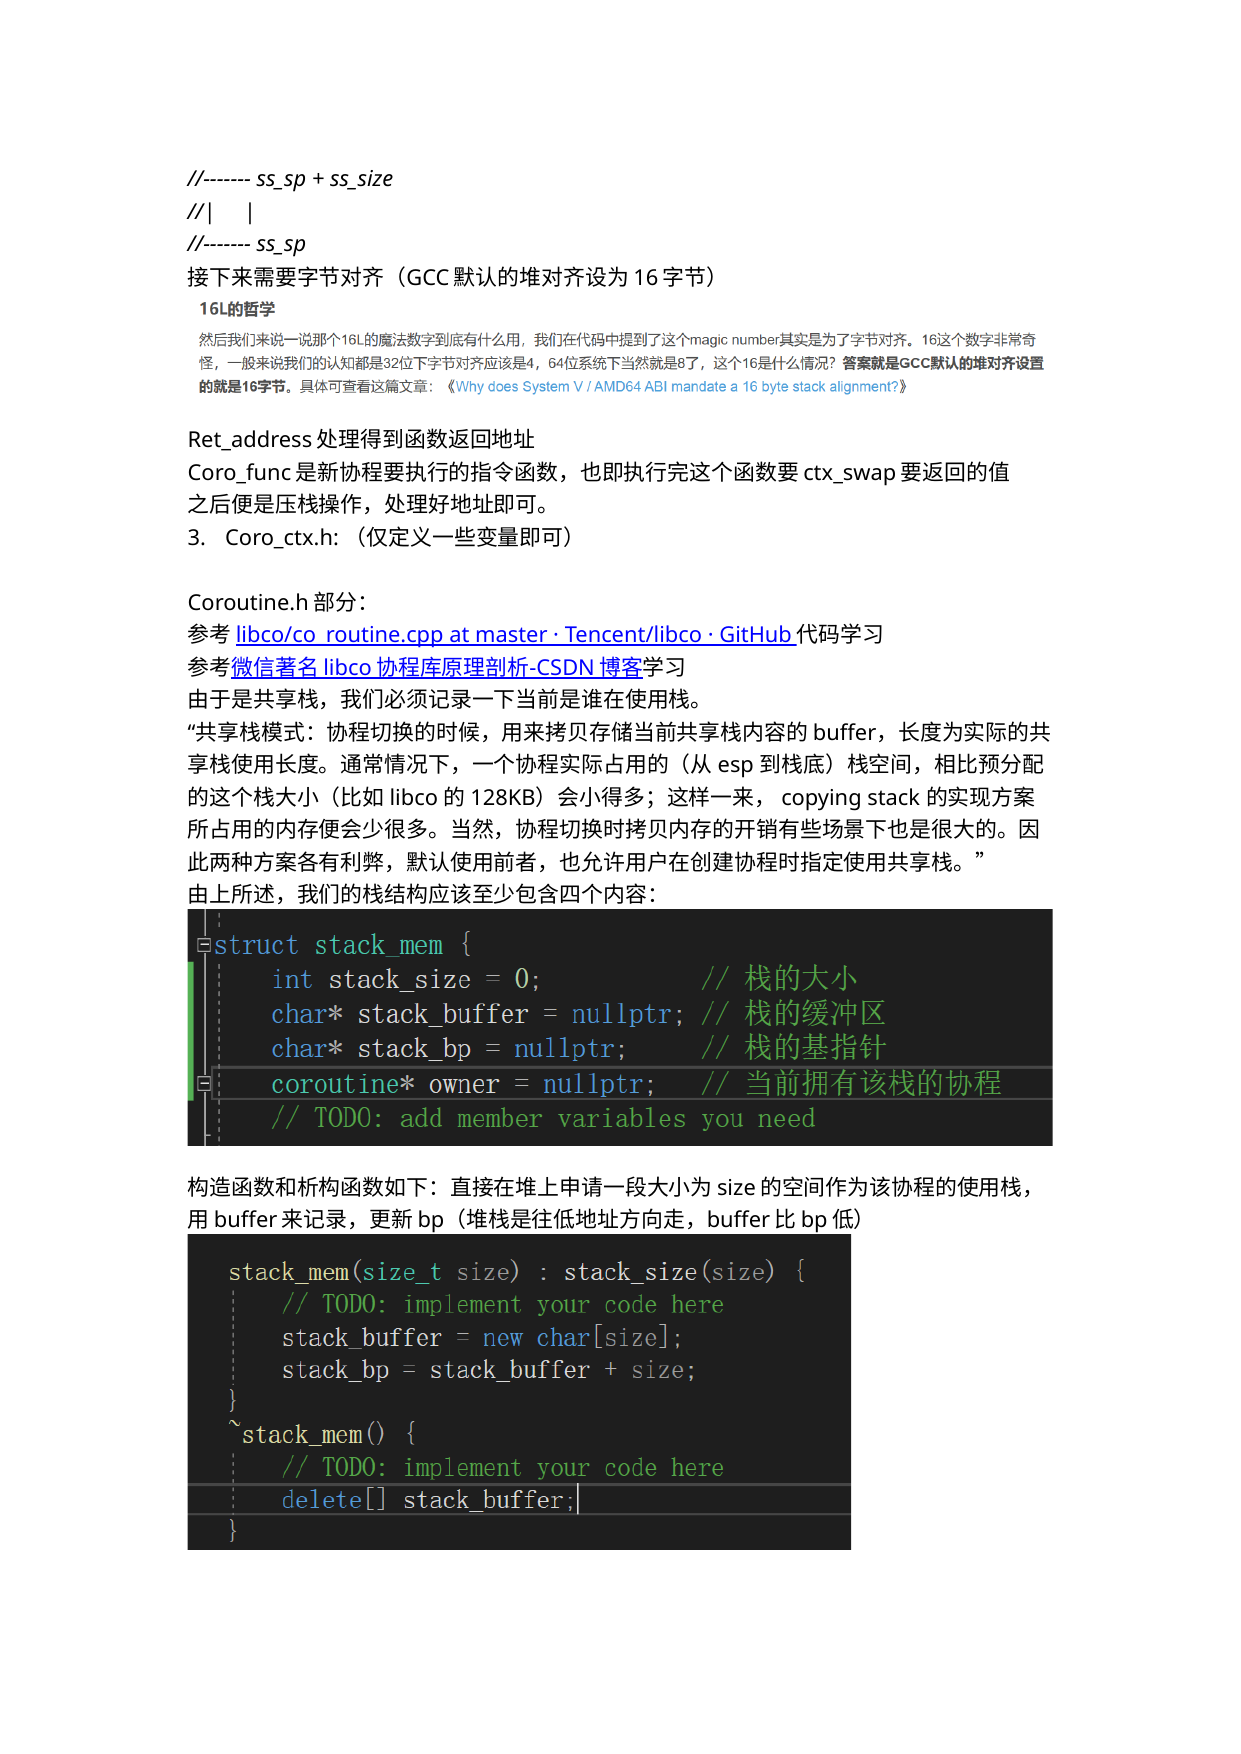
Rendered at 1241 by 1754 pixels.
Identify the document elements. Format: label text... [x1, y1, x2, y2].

text //------- ss_sp [187, 227, 1053, 259]
text 参考libco/co_routine.cpp at master · Tencent/libco · GitHub代码学习 [187, 617, 1053, 649]
text 由于是共享栈，我们必须记录一下当前是谁在使用栈。 [187, 682, 1053, 714]
text 接下来需要字节对齐（GCC默认的堆对齐设为16字节） [187, 259, 1053, 292]
text Ret_address处理得到函数返回地址 [187, 422, 1053, 454]
picture [187, 292, 1053, 406]
text “共享栈模式：协程切换的时候，用来拷贝存储当前共享栈内容的 buffer，长度为实际的共享栈使用长度。通常情况下，一个协程实际占用的（从 esp 到栈底）栈空间，相比预分配的这个栈大小（比如 libco 的 128KB）会小得多；这样一来， copying stack 的实现方案所占用的内存便会少很多。当然，协程切换时拷贝内存的开销有些场景下也是很大的。因此两种方案各有利弊，默认使用前者，也允许用户在创建协程时指定使用共享栈。” [187, 714, 1053, 877]
picture [187, 1234, 852, 1550]
picture [187, 909, 1053, 1146]
text Coroutine.h部分： [187, 584, 1053, 617]
text //| | [187, 194, 1053, 227]
text 构造函数和析构函数如下：直接在堆上申请一段大小为size的空间作为该协程的使用栈，用buffer来记录，更新bp（堆栈是往低地址方向走，buffer比bp低） [187, 1169, 1053, 1234]
text 之后便是压栈操作，处理好地址即可。 [187, 487, 1053, 519]
text 参考微信著名libco协程库原理剖析-CSDN博客学习 [187, 649, 1053, 682]
text //------- ss_sp + ss_size [187, 162, 1053, 194]
text 由上所述，我们的栈结构应该至少包含四个内容： [187, 877, 1053, 909]
text Coro_func是新协程要执行的指令函数，也即执行完这个函数要ctx_swap要返回的值 [187, 454, 1053, 487]
list Coro_ctx.h: （仅定义一些变量即可） [187, 519, 1053, 552]
